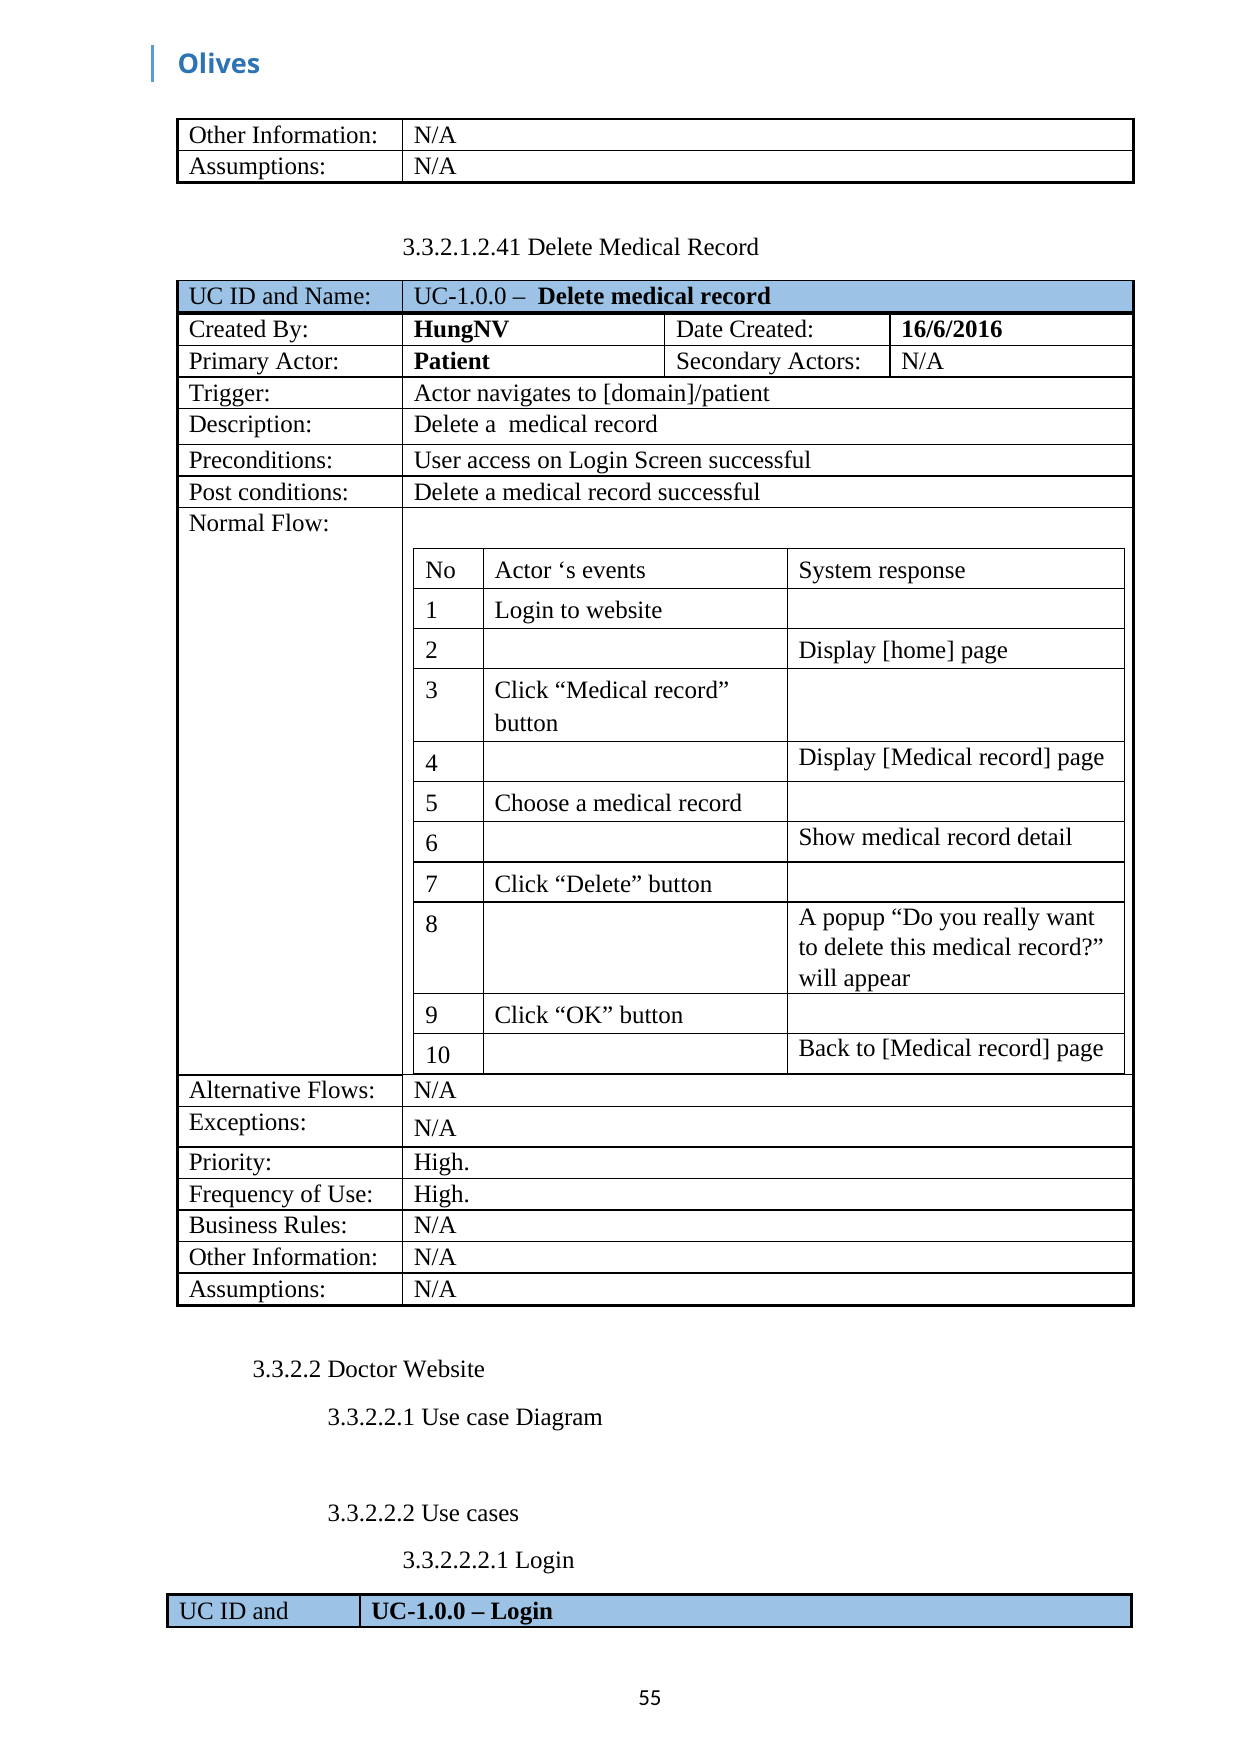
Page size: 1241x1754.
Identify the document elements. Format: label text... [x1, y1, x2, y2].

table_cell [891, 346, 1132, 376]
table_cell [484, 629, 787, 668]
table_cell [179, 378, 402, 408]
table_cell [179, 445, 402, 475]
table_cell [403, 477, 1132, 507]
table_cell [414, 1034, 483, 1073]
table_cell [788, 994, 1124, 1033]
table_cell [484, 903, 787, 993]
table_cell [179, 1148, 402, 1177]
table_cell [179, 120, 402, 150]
text 3.3.2.1.2.41 Delete Medical Record [327, 232, 1122, 261]
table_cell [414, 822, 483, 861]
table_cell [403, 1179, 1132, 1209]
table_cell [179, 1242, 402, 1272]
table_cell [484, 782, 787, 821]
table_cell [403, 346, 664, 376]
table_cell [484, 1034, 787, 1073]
text 3.3.2.2.2 Use cases [252, 1498, 1122, 1526]
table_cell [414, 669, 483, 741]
list 3.3.2.2.2.1 Login [327, 1545, 1122, 1574]
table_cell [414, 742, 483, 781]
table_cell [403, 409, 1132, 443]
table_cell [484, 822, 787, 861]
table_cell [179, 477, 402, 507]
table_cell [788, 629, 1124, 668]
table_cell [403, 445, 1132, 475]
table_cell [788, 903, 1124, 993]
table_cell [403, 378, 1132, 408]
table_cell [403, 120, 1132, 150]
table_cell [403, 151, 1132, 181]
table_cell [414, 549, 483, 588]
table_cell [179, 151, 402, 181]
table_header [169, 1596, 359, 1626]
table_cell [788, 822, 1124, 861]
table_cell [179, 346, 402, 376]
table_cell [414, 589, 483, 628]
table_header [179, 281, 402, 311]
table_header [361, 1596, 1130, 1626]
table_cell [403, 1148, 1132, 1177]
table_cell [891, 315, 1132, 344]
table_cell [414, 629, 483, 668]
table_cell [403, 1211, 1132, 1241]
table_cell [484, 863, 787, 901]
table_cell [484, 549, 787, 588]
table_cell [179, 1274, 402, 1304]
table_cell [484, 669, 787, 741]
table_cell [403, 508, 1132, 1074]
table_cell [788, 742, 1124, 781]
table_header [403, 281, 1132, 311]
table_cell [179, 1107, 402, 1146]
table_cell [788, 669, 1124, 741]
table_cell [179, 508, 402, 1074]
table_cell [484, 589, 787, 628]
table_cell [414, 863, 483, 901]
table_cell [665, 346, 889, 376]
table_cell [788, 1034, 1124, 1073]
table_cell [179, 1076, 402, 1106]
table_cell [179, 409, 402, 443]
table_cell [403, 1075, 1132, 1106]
text 3.3.2.2 Doctor Website [177, 1354, 1122, 1383]
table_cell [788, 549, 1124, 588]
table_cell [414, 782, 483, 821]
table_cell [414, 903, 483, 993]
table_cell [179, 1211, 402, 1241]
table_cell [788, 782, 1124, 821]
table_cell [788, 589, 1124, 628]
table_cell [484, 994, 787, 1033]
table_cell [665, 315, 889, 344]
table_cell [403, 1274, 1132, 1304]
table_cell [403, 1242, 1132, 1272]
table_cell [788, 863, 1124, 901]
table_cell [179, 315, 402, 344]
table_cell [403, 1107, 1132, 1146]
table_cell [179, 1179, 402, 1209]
text 3.3.2.2.1 Use case Diagram [177, 1402, 1122, 1431]
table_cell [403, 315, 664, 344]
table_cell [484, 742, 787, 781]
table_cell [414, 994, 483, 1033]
